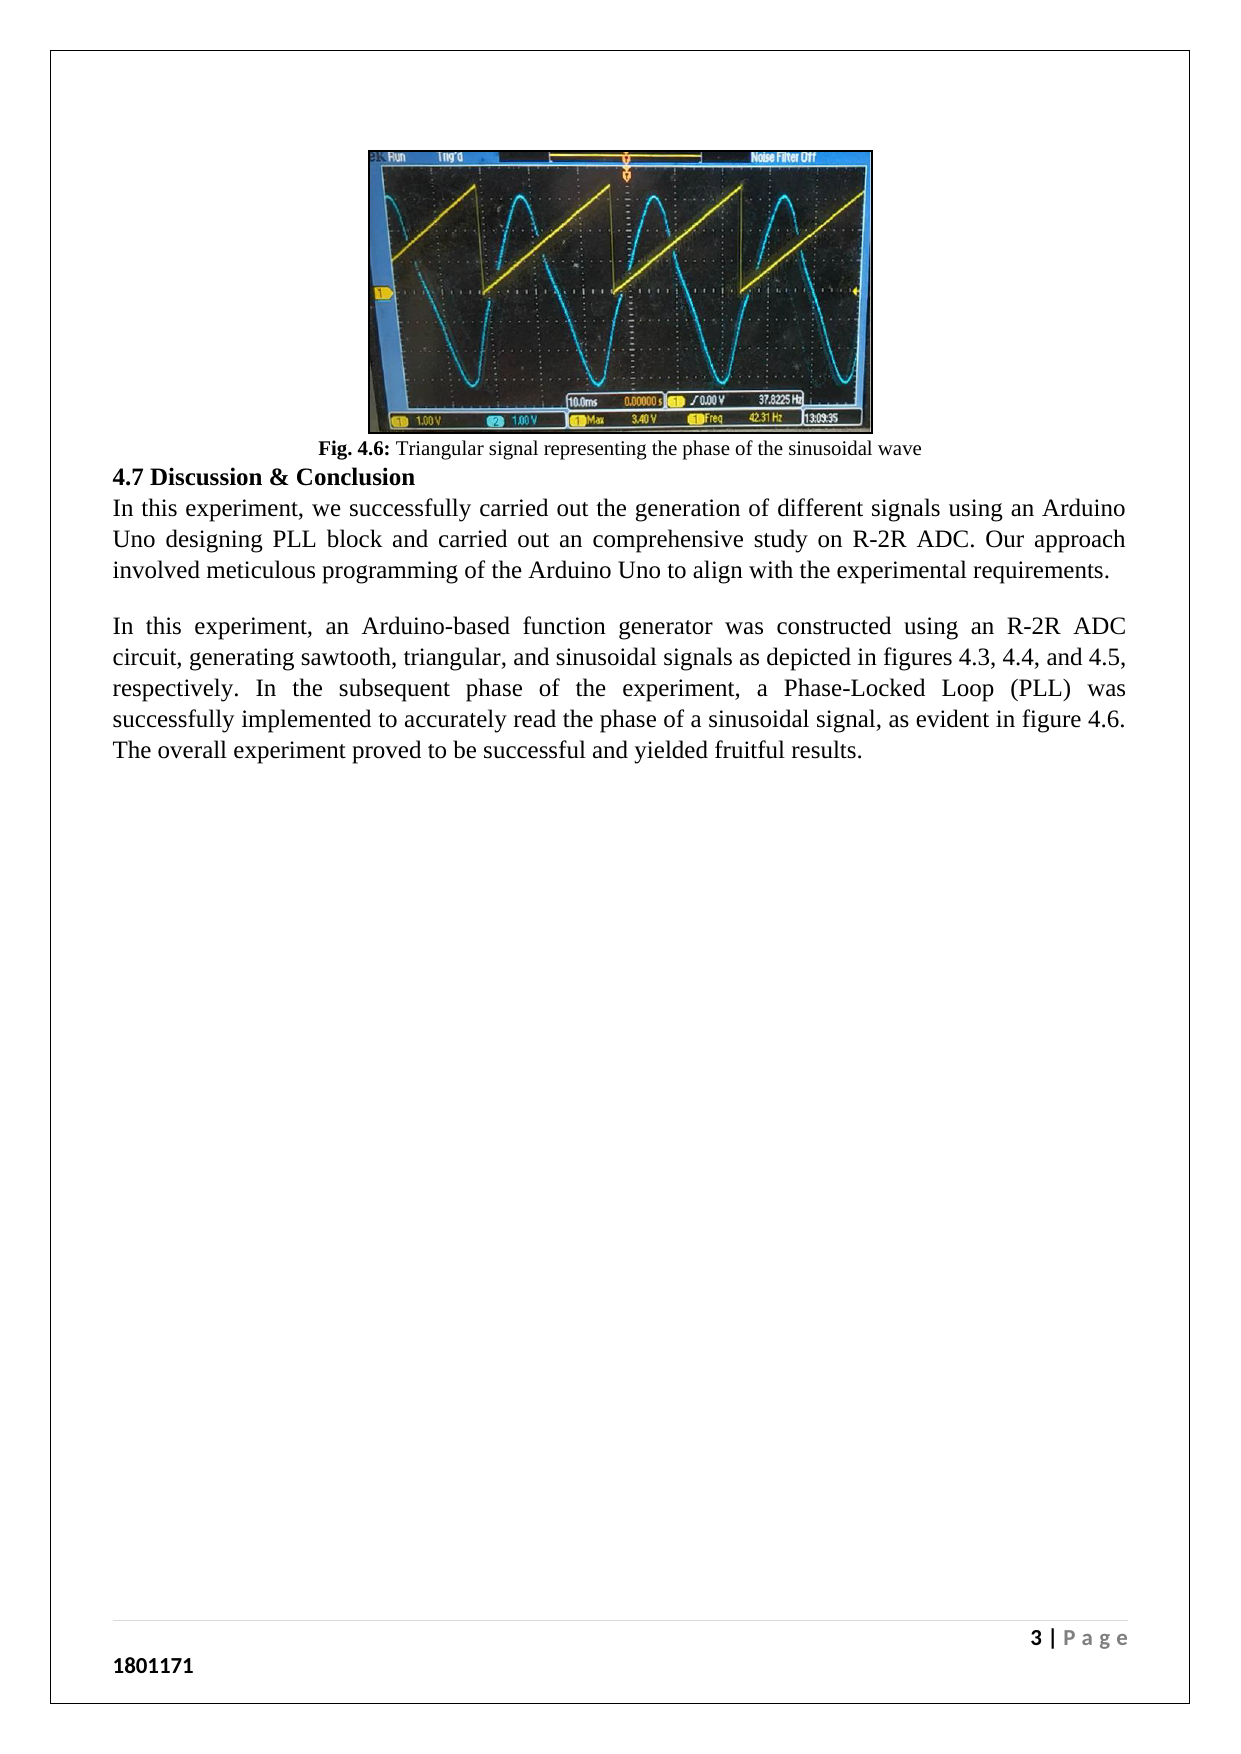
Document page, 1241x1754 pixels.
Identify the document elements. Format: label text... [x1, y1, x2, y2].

text In this experiment, we successfully carried out the generation of different signals using an Arduino Uno designing PLL block and carried out an comprehensive study on R-2R ADC. Our approach involved meticulous programming of the Arduino Uno to align with the experimental requirements. [112, 493, 1128, 584]
list Discussion & Conclusion [112, 462, 1128, 491]
text Fig. 4.6: Triangular signal representing the phase of the sinusoidal wave [112, 436, 1128, 460]
text In this experiment, an Arduino-based function generator was constructed using an R-2R ADC circuit, generating sawtooth, triangular, and sinusoidal signals as depicted in figures 4.3, 4.4, and 4.5, respectively. In the subsequent phase of the experiment, a Phase-Locked Loop (PLL) was successfully implemented to accurately read the phase of a sinusoidal signal, as evident in figure 4.6. The overall experiment proved to be successful and yielded fruitful results. [112, 611, 1128, 764]
